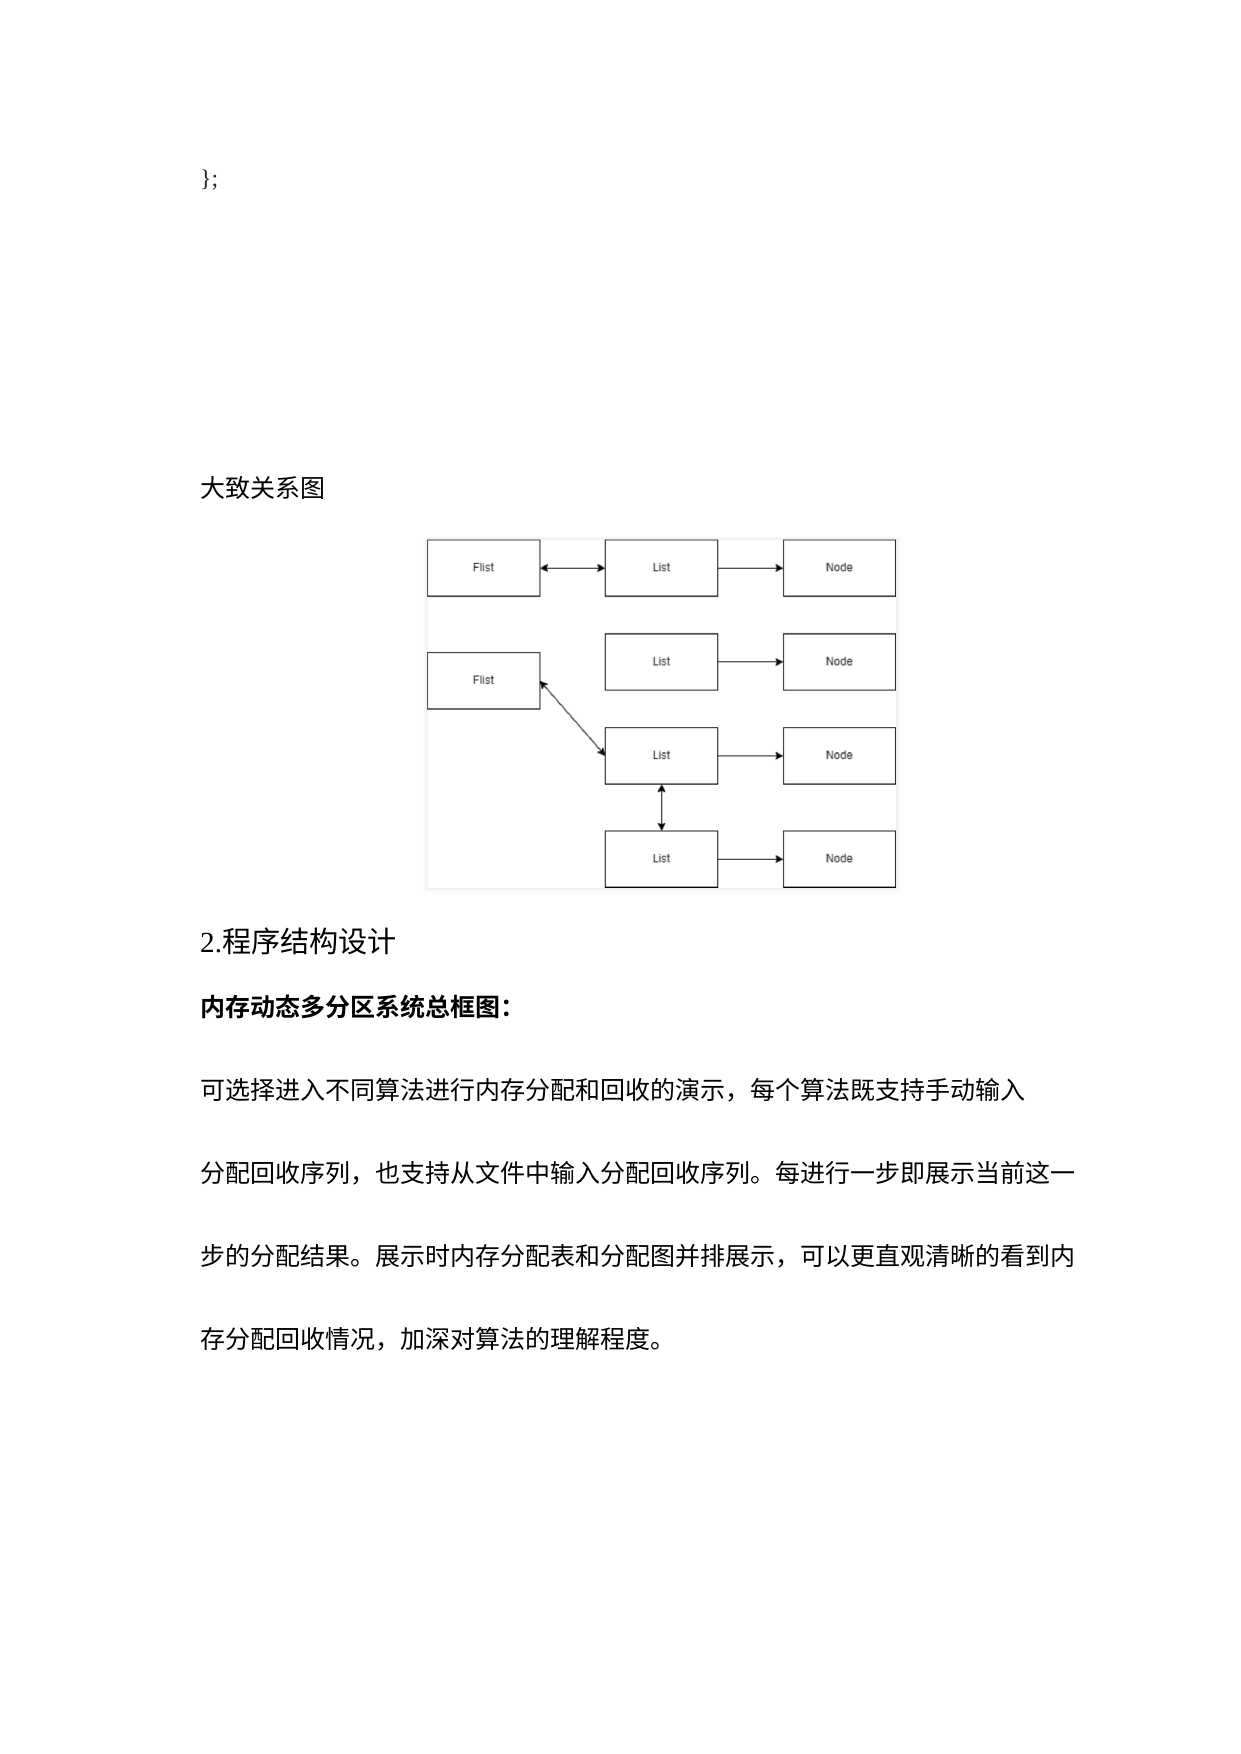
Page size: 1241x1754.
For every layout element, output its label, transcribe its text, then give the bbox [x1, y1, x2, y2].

text 存分配回收情况，加深对算法的理解程度。 [156, 1305, 1128, 1370]
text 大致关系图 [156, 454, 1128, 519]
text 步的分配结果。展示时内存分配表和分配图并排展示，可以更直观清晰的看到内 [156, 1222, 1128, 1287]
text 内存动态多分区系统总框图： [156, 973, 1128, 1038]
text 2.程序结构设计 [156, 908, 1128, 973]
text }; [156, 162, 1128, 194]
text 分配回收序列，也支持从文件中输入分配回收序列。每进行一步即展示当前这一 [156, 1139, 1128, 1204]
text 可选择进入不同算法进行内存分配和回收的演示，每个算法既支持手动输入 [156, 1056, 1128, 1121]
picture [423, 537, 904, 895]
